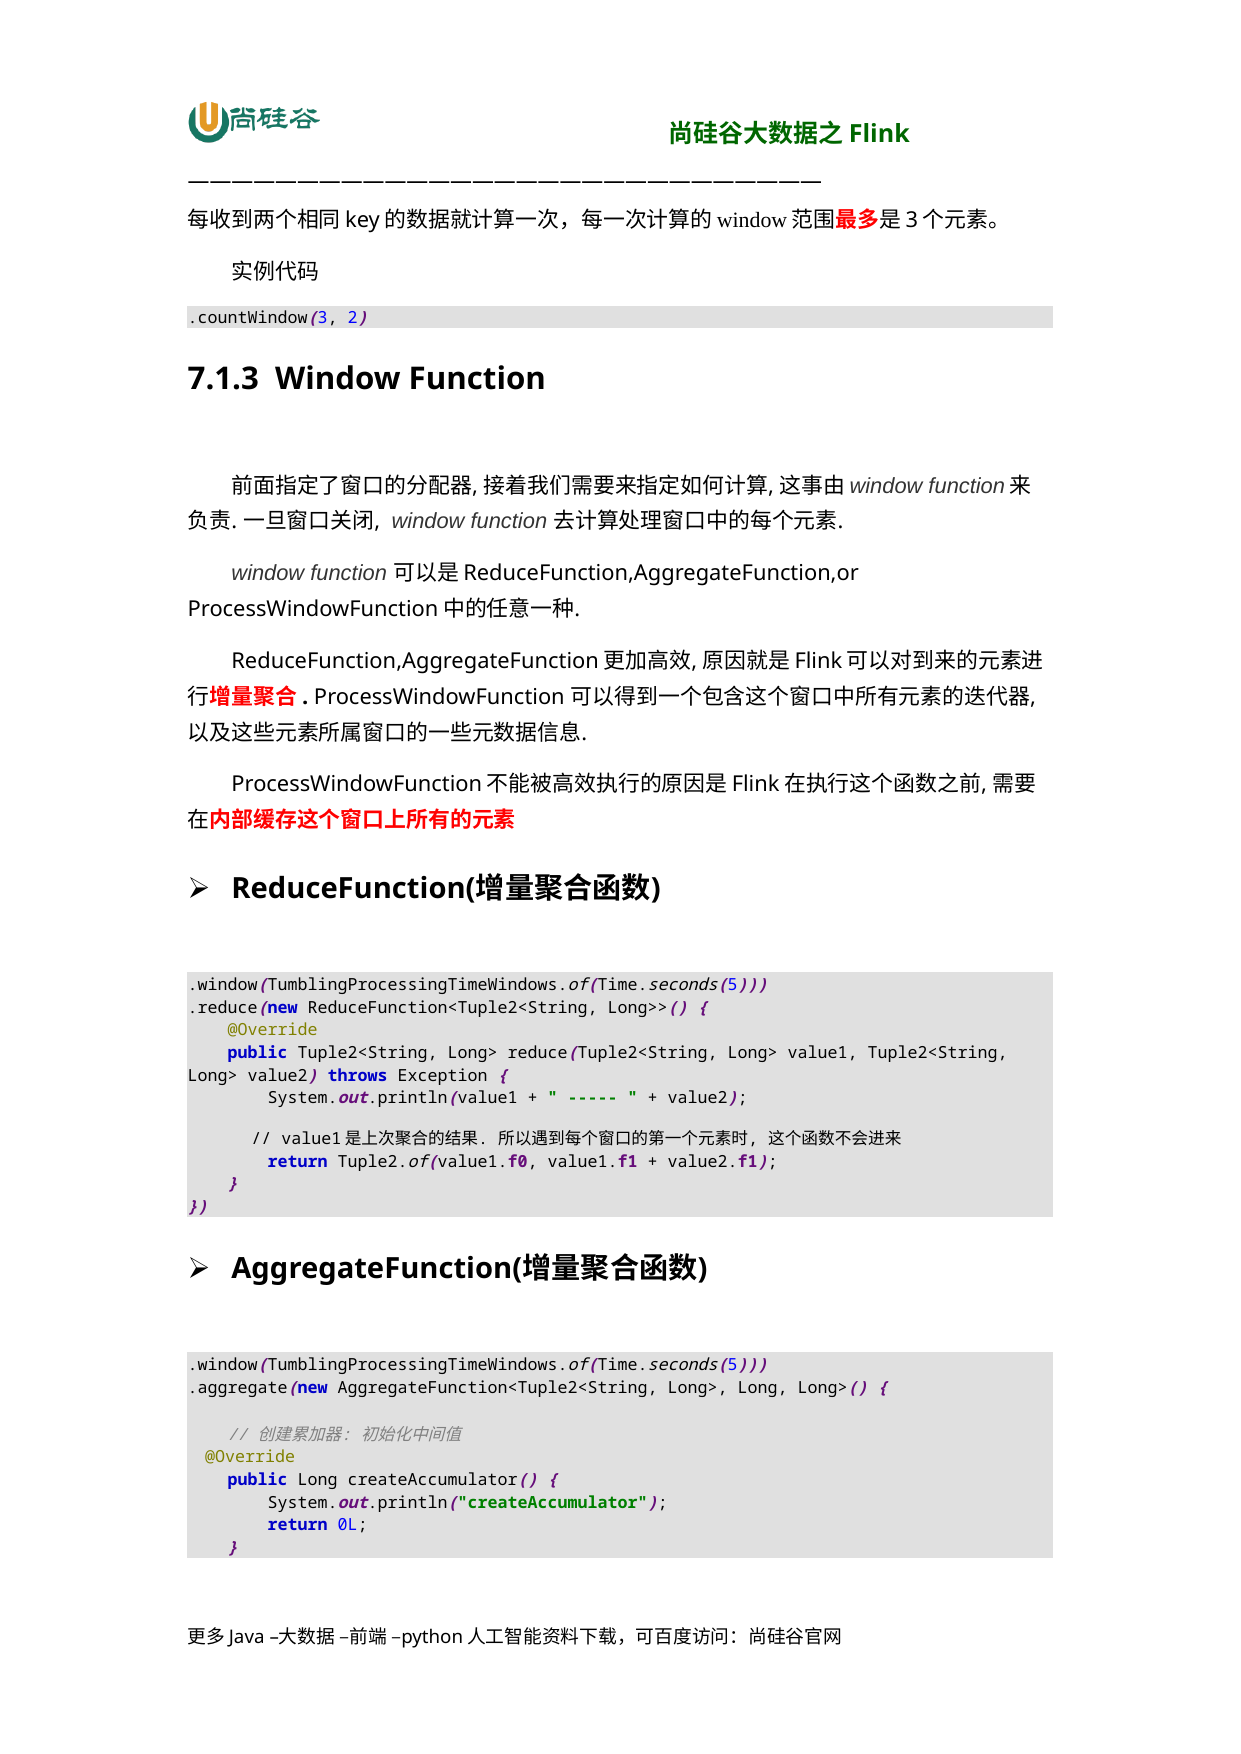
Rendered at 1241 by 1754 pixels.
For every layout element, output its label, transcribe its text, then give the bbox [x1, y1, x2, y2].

picture [187, 101, 320, 143]
text window function 可以是ReduceFunction,AggregateFunction,or ProcessWindowFunction中的任意一种. [187, 555, 1053, 623]
text // value1是上次聚合的结果. 所以遇到每个窗口的第一个元素时, 这个函数不会进来 return Tuple2.of(value1.f0, value1.f1 + value2.f1); } }) [187, 1125, 1053, 1217]
text 前面指定了窗口的分配器, 接着我们需要来指定如何计算, 这事由window function来负责. 一旦窗口关闭, window function 去计算处理窗口中的每个元素. [187, 467, 1053, 536]
text .countWindow(3, 2) [187, 306, 1053, 328]
text ProcessWindowFunction不能被高效执行的原因是Flink在执行这个函数之前, 需要在内部缓存这个窗口上所有的元素 [187, 766, 1053, 834]
text ReduceFunction,AggregateFunction更加高效, 原因就是Flink可以对到来的元素进行增量聚合 . ProcessWindowFunction 可以得到一个包含这个窗口中所有元素的迭代器, 以及这些元素所属窗口的一些元数据信息. [187, 643, 1053, 747]
text 滑动窗口和滚动窗口的函数名是完全一致的，只是在传参数时需要传入两个参数，一个是window_size，一个是sliding_size。下面代码中的sliding_size设置为了2，也就是说，每收到两个相同key的数据就计算一次，每一次计算的window范围最多是3个元素。 [187, 202, 1053, 234]
subtitle ReduceFunction(增量聚合函数) [187, 854, 1053, 919]
subtitle Window Function [187, 345, 1053, 410]
text .window(TumblingProcessingTimeWindows.of(Time.seconds(5))) .reduce(new ReduceFunction<Tuple2<String, Long>>() { @Override public Tuple2<String, Long> reduce(Tuple2<String, Long> value1, Tuple2<String, Long> value2) throws Exception { System.out.println(value1 + " ----- " + value2); [187, 972, 1053, 1109]
text 实例代码 [187, 254, 1053, 286]
subtitle AggregateFunction(增量聚合函数) [187, 1234, 1053, 1299]
